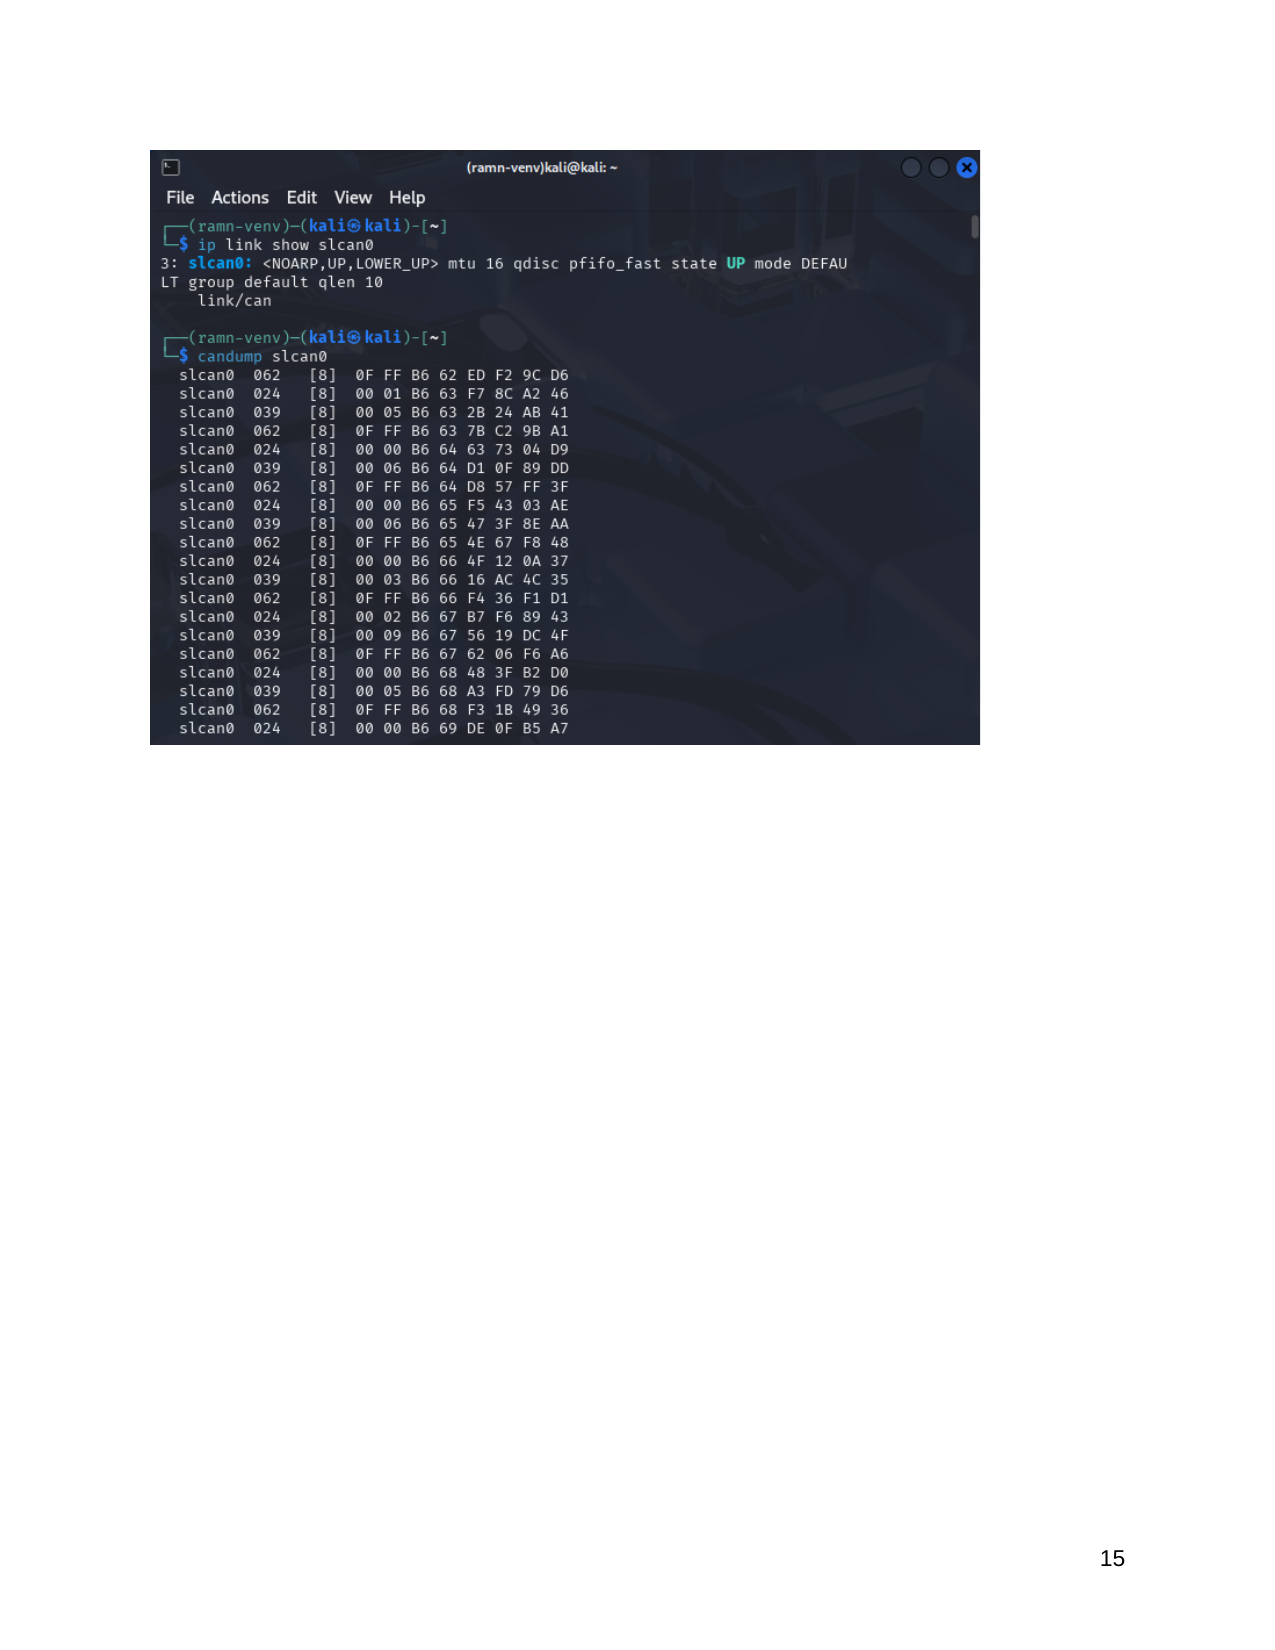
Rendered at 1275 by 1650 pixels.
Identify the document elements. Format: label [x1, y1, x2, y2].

picture [150, 150, 980, 745]
